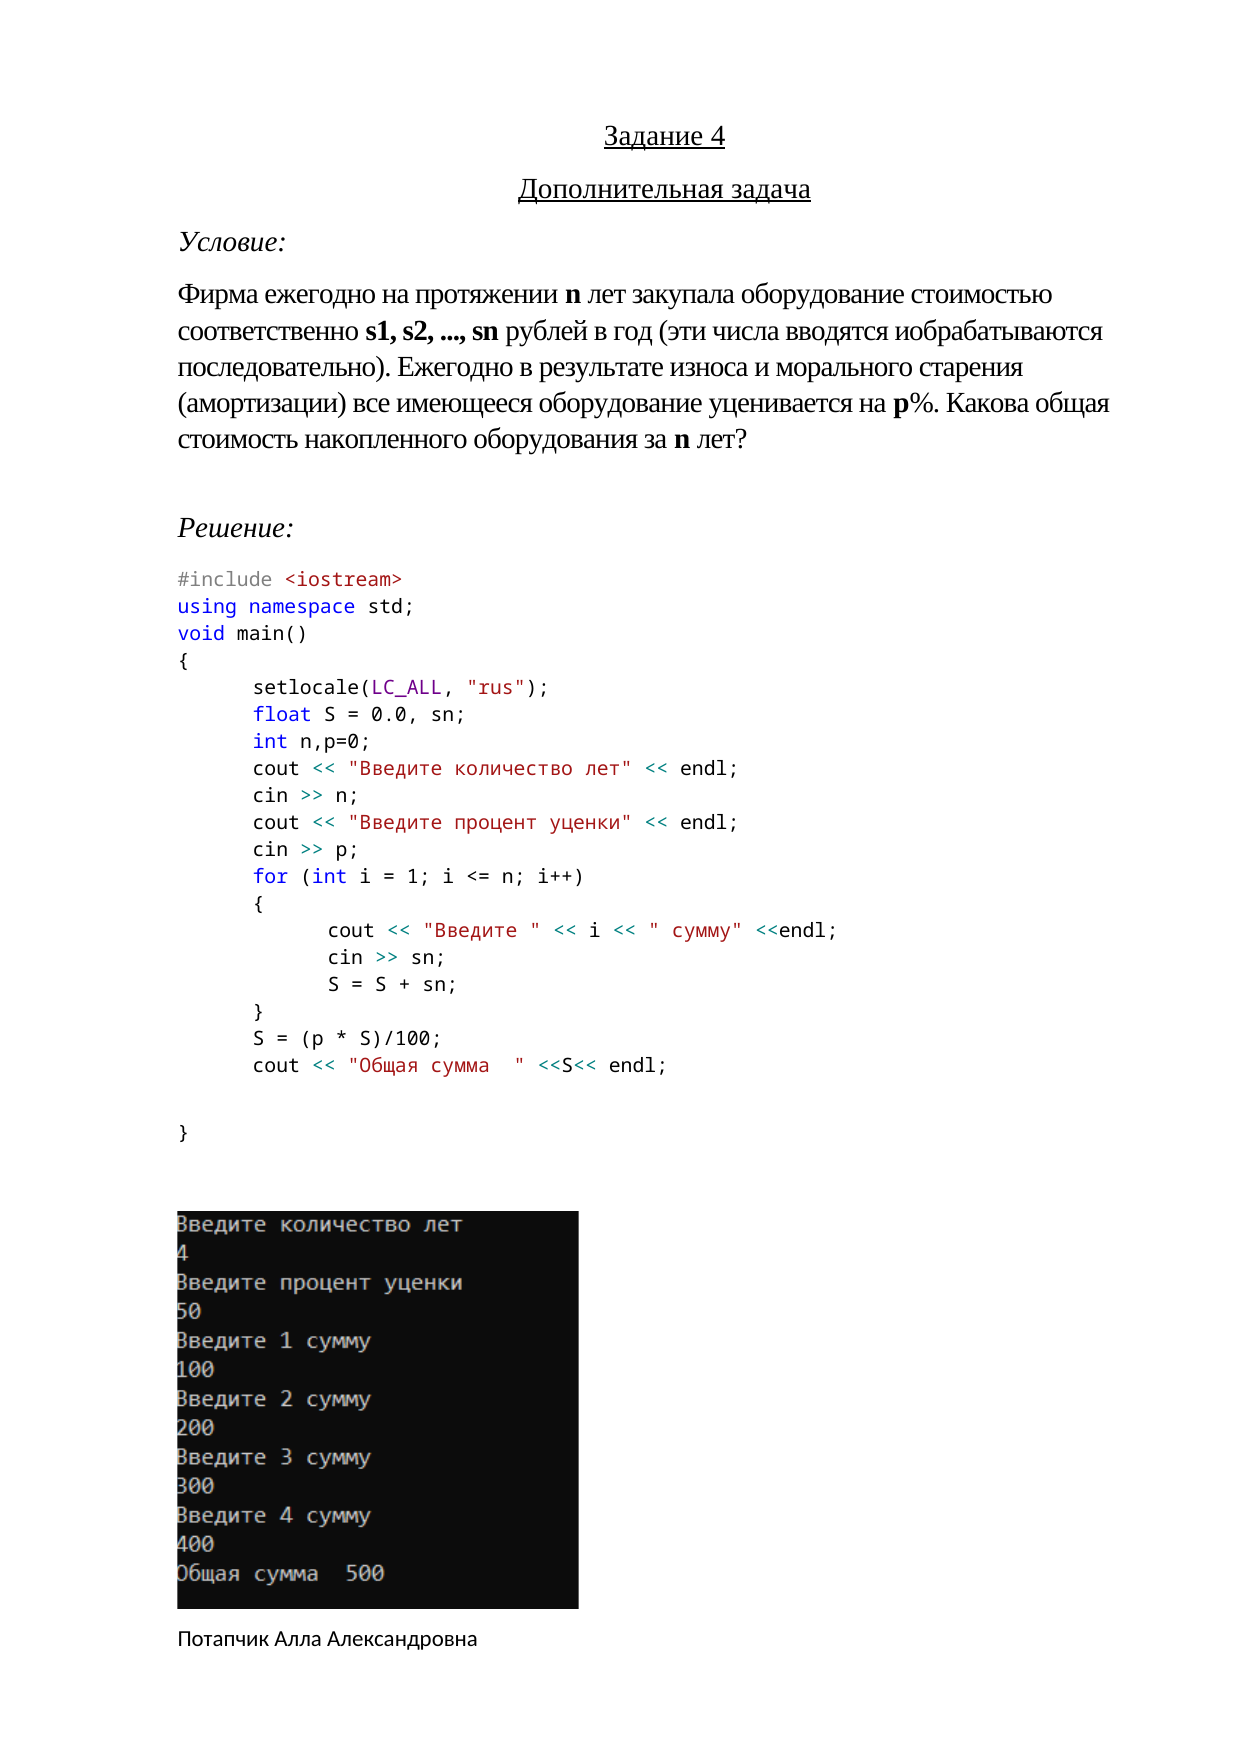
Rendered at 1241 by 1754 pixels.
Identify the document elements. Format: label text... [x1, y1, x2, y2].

text } [177, 997, 1152, 1024]
text cin >> sn; [177, 943, 1152, 970]
text S = S + sn; [177, 970, 1152, 997]
text using namespace std; [177, 592, 1152, 619]
text cout << "Введите количество лет" << endl; [177, 754, 1152, 781]
text int n,p=0; [177, 727, 1152, 754]
text cout << "Общая сумма " <<S<< endl; [177, 1051, 1152, 1078]
text { [177, 646, 1152, 673]
text cout << "Введите " << i << " сумму" <<endl; [177, 916, 1152, 943]
picture [177, 1211, 579, 1609]
text S = (p * S)/100; [177, 1024, 1152, 1051]
text cin >> n; [177, 781, 1152, 808]
text float S = 0.0, sn; [177, 700, 1152, 727]
text void main() [177, 619, 1152, 646]
text Задание 4 [177, 118, 1152, 152]
text cout << "Введите процент уценки" << endl; [177, 808, 1152, 835]
text { [177, 889, 1152, 916]
text Условие: [177, 224, 1152, 257]
text cin >> p; [177, 835, 1152, 862]
text Решение: [177, 474, 1152, 543]
text for (int i = 1; i <= n; i++) [177, 862, 1152, 889]
text } [177, 1119, 1152, 1146]
text Фирма ежегодно на протяжении n лет закупала оборудование стоимостью соответственно s1, s2, ..., sn pублей в год (эти числа вводятся иобрабатываются последовательно). Ежегодно в результате износа и морального старения (амортизации) все имеющееся оборудование уценивается на р%. Какова общая стоимость накопленного оборудования за n лет? [177, 277, 1152, 455]
text #include <iostream> [177, 566, 1152, 592]
text setlocale(LC_ALL, "rus"); [177, 673, 1152, 700]
text Дополнительная задача [177, 171, 1152, 204]
